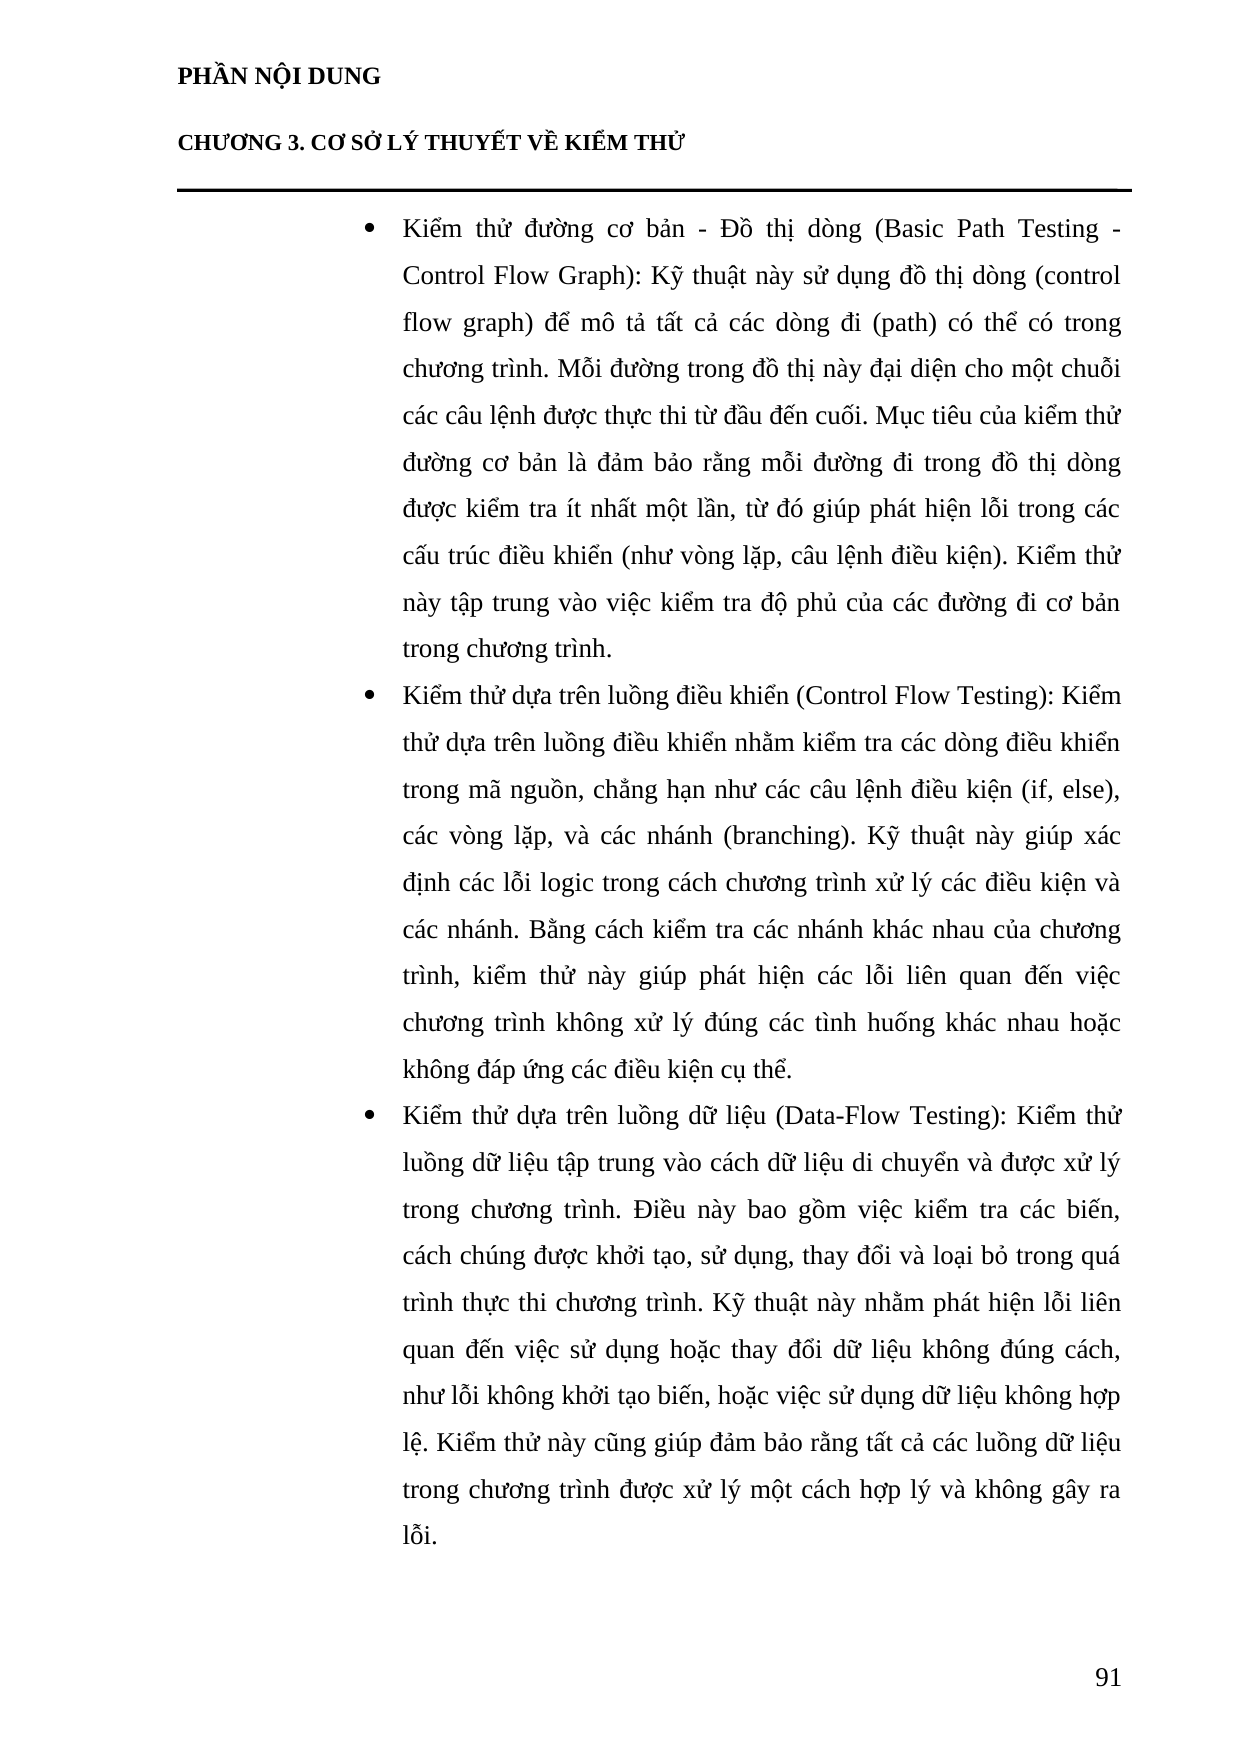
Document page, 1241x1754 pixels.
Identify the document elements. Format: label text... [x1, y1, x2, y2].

list Kiểm thử đường cơ bản - Đồ thị dòng (Basic Path Testing - Control Flow Graph): Kỹ thuật này sử dụng đồ thị dòng (control flow graph) để mô tả tất cả các dòng đi (path) có thể có trong chương trình. Mỗi đường trong đồ thị này đại diện cho một chuỗi các câu lệnh được thực thi từ đầu đến cuối. Mục tiêu của kiểm thử đường cơ bản là đảm bảo rằng mỗi đường đi trong đồ thị dòng được kiểm tra ít nhất một lần, từ đó giúp phát hiện lỗi trong các cấu trúc điều khiển (như vòng lặp, câu lệnh điều kiện). Kiểm thử này tập trung vào việc kiểm tra độ phủ của các đường đi cơ bản trong chương trình. [365, 212, 1122, 664]
list Kiểm thử dựa trên luồng điều khiển (Control Flow Testing): Kiểm thử dựa trên luồng điều khiển nhằm kiểm tra các dòng điều khiển trong mã nguồn, chẳng hạn như các câu lệnh điều kiện (if, else), các vòng lặp, và các nhánh (branching). Kỹ thuật này giúp xác định các lỗi logic trong cách chương trình xử lý các điều kiện và các nhánh. Bằng cách kiểm tra các nhánh khác nhau của chương trình, kiểm thử này giúp phát hiện các lỗi liên quan đến việc chương trình không xử lý đúng các tình huống khác nhau hoặc không đáp ứng các điều kiện cụ thể. [365, 679, 1122, 1084]
list Kiểm thử dựa trên luồng dữ liệu (Data-Flow Testing): Kiểm thử luồng dữ liệu tập trung vào cách dữ liệu di chuyển và được xử lý trong chương trình. Điều này bao gồm việc kiểm tra các biến, cách chúng được khởi tạo, sử dụng, thay đổi và loại bỏ trong quá trình thực thi chương trình. Kỹ thuật này nhằm phát hiện lỗi liên quan đến việc sử dụng hoặc thay đổi dữ liệu không đúng cách, như lỗi không khởi tạo biến, hoặc việc sử dụng dữ liệu không hợp lệ. Kiểm thử này cũng giúp đảm bảo rằng tất cả các luồng dữ liệu trong chương trình được xử lý một cách hợp lý và không gây ra lỗi. [365, 1099, 1122, 1551]
